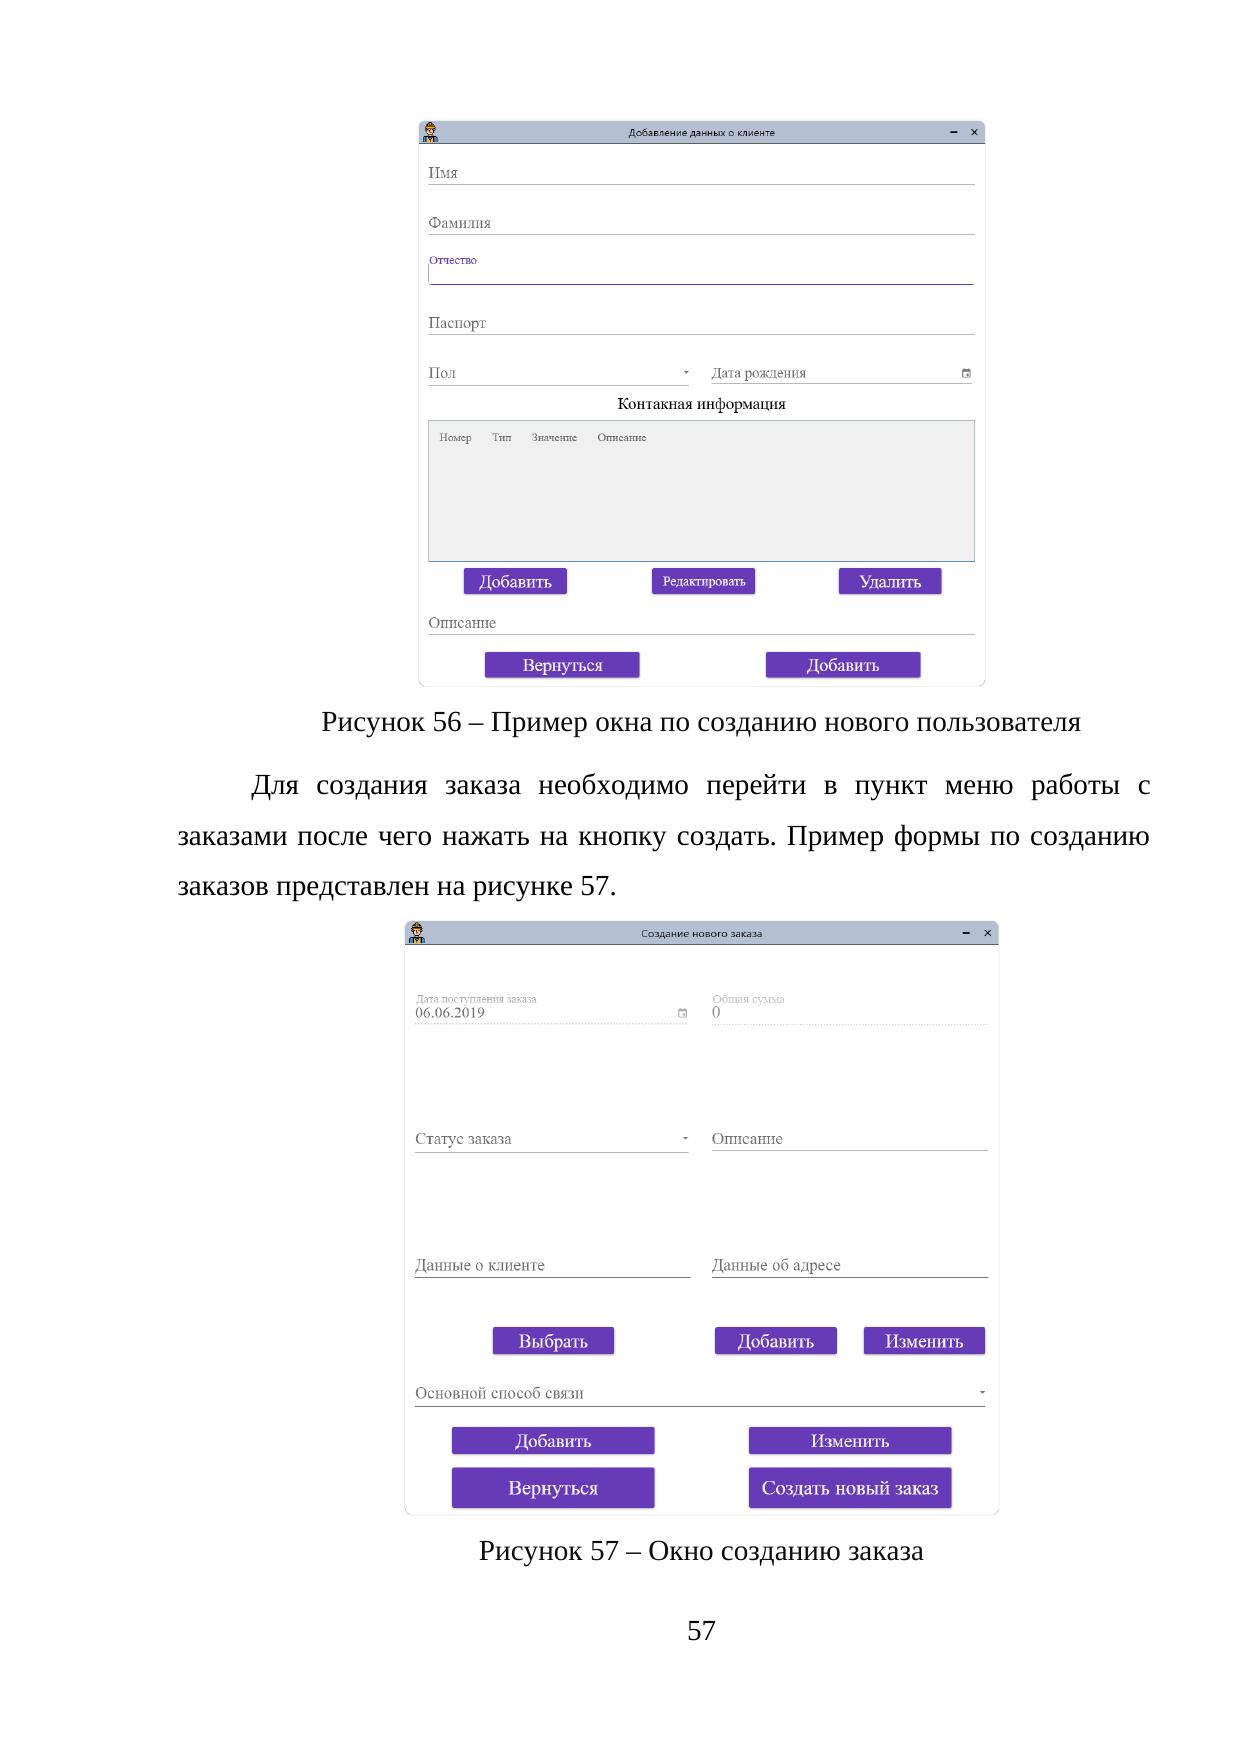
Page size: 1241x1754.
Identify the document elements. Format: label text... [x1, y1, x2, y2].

picture [402, 918, 1001, 1517]
picture [416, 118, 987, 688]
subtitle Рисунок – Окно созданию заказа [177, 1533, 1152, 1567]
text Для создания заказа необходимо перейти в пункт меню работы с заказами после чего нажать на кнопку создать. Пример формы по созданию заказов представлен на рисунке 57. [177, 767, 1152, 902]
subtitle Рисунок – Пример окна по созданию нового пользователя [177, 704, 1152, 738]
